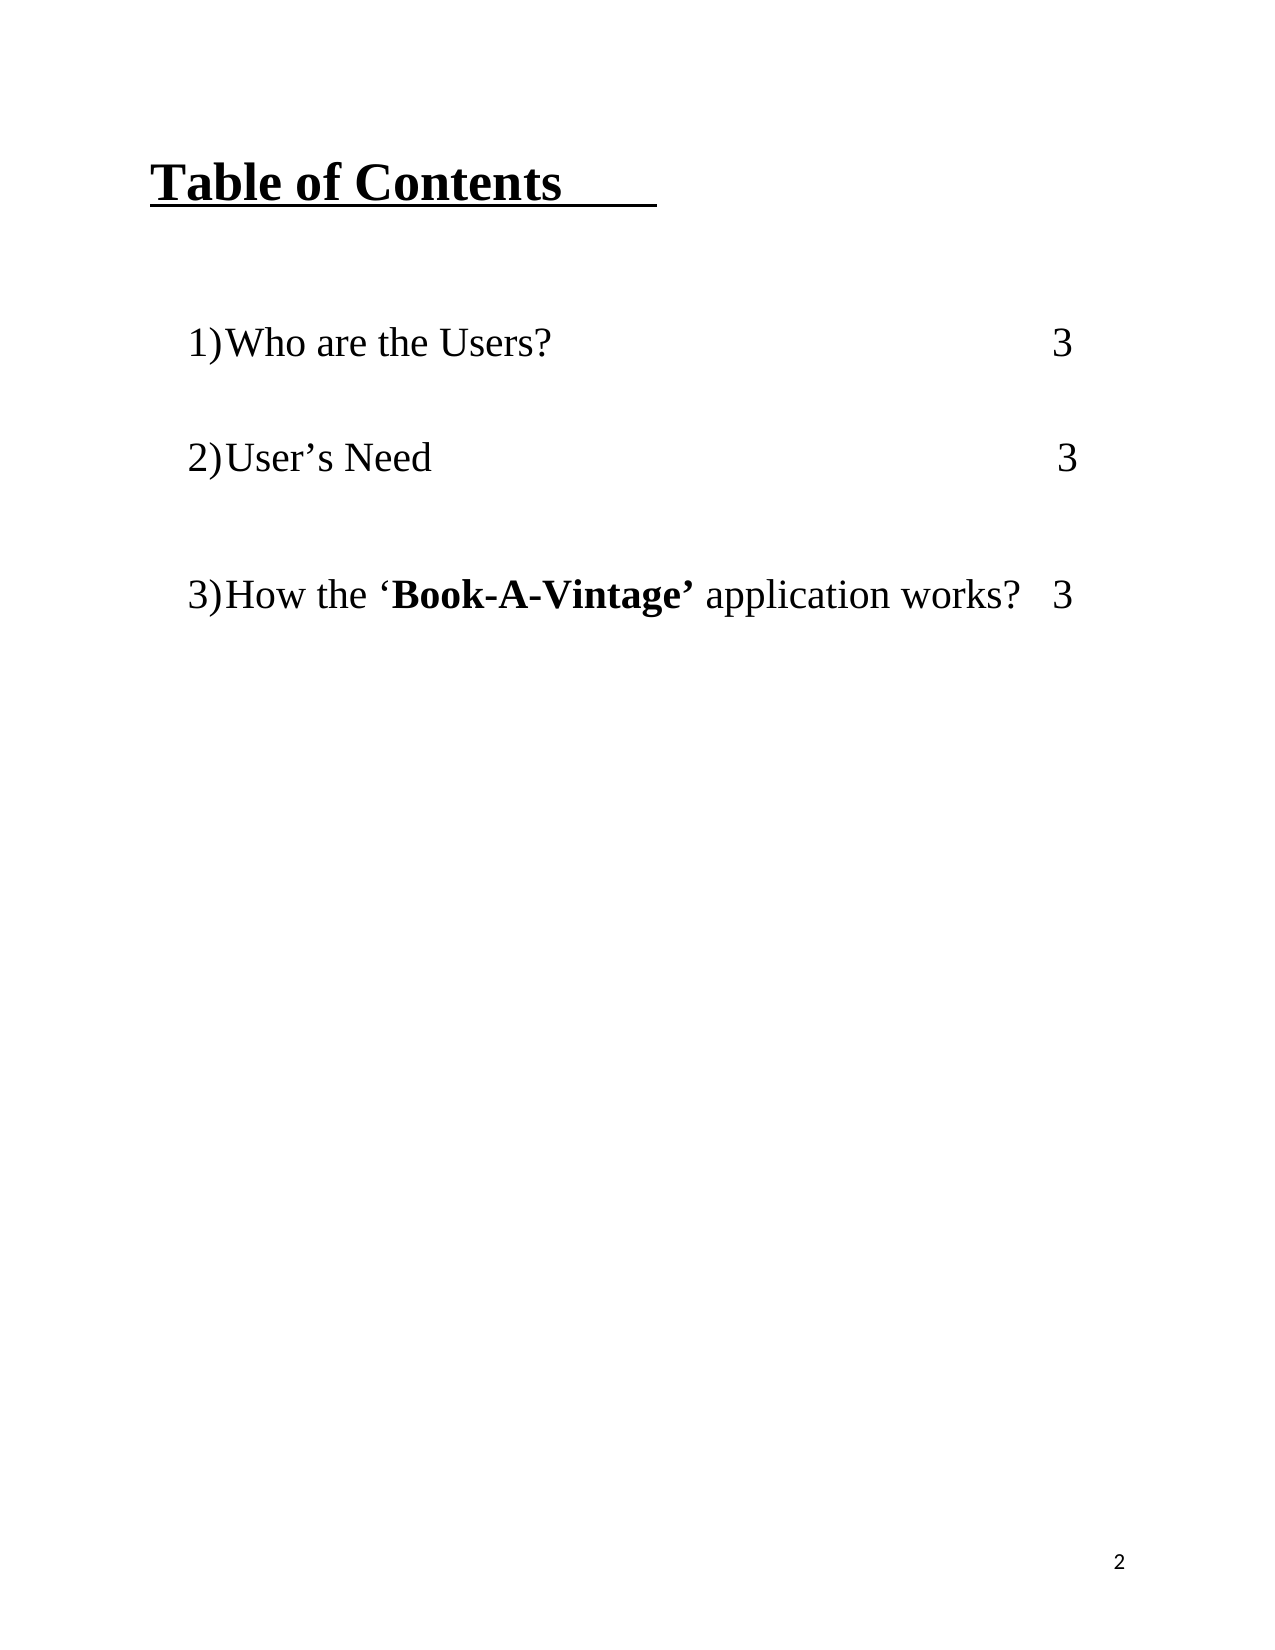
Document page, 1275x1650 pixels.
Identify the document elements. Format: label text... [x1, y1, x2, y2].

list User’s Need 3 [187, 433, 1125, 481]
list Who are the Users? 3 [187, 318, 1125, 366]
list How the ‘Book-A-Vintage’ application works? 3 [187, 569, 1125, 617]
text Table of Contents [150, 150, 1125, 212]
